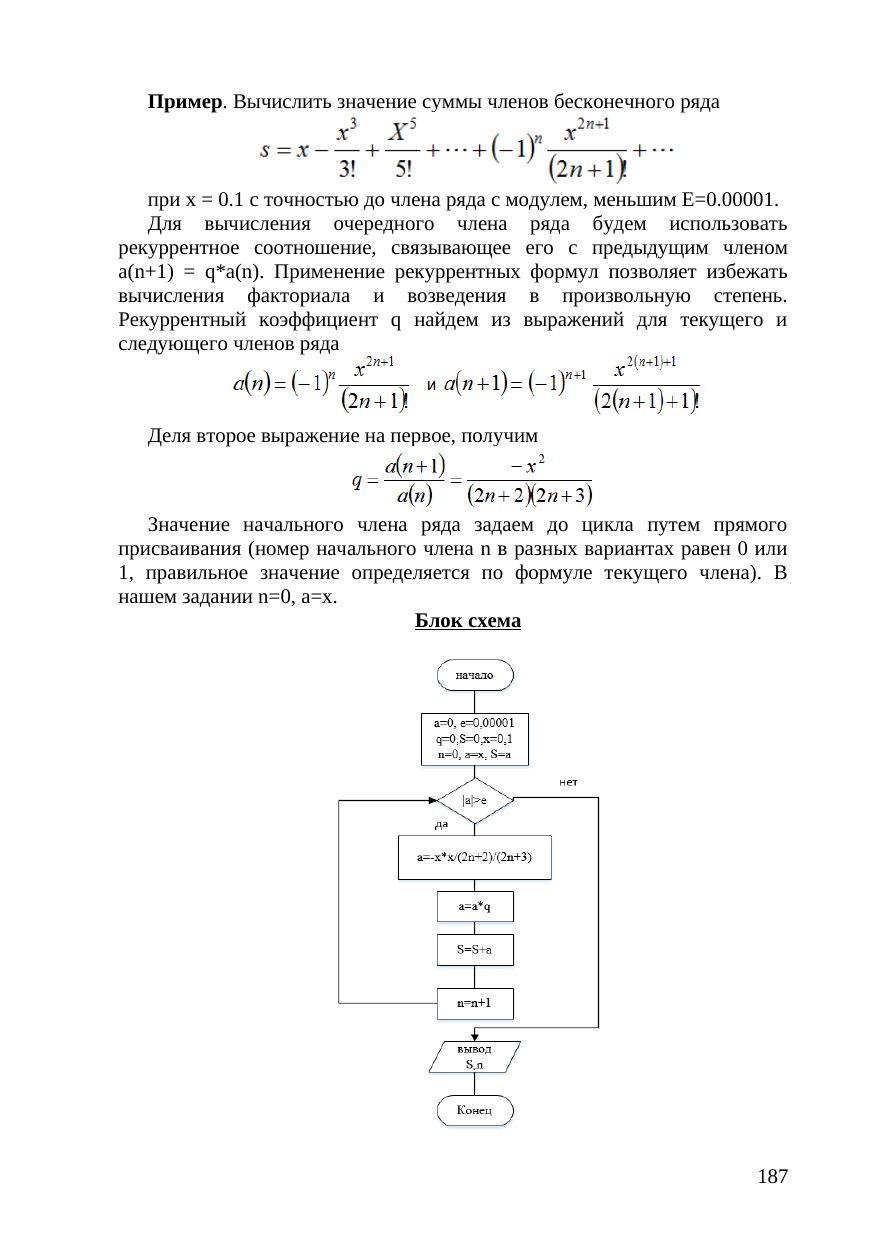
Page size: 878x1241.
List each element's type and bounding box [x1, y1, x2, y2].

picture [257, 112, 680, 187]
picture [241, 656, 695, 1135]
picture [231, 355, 705, 423]
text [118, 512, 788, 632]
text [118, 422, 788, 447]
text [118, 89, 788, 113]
picture [343, 446, 593, 512]
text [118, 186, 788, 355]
